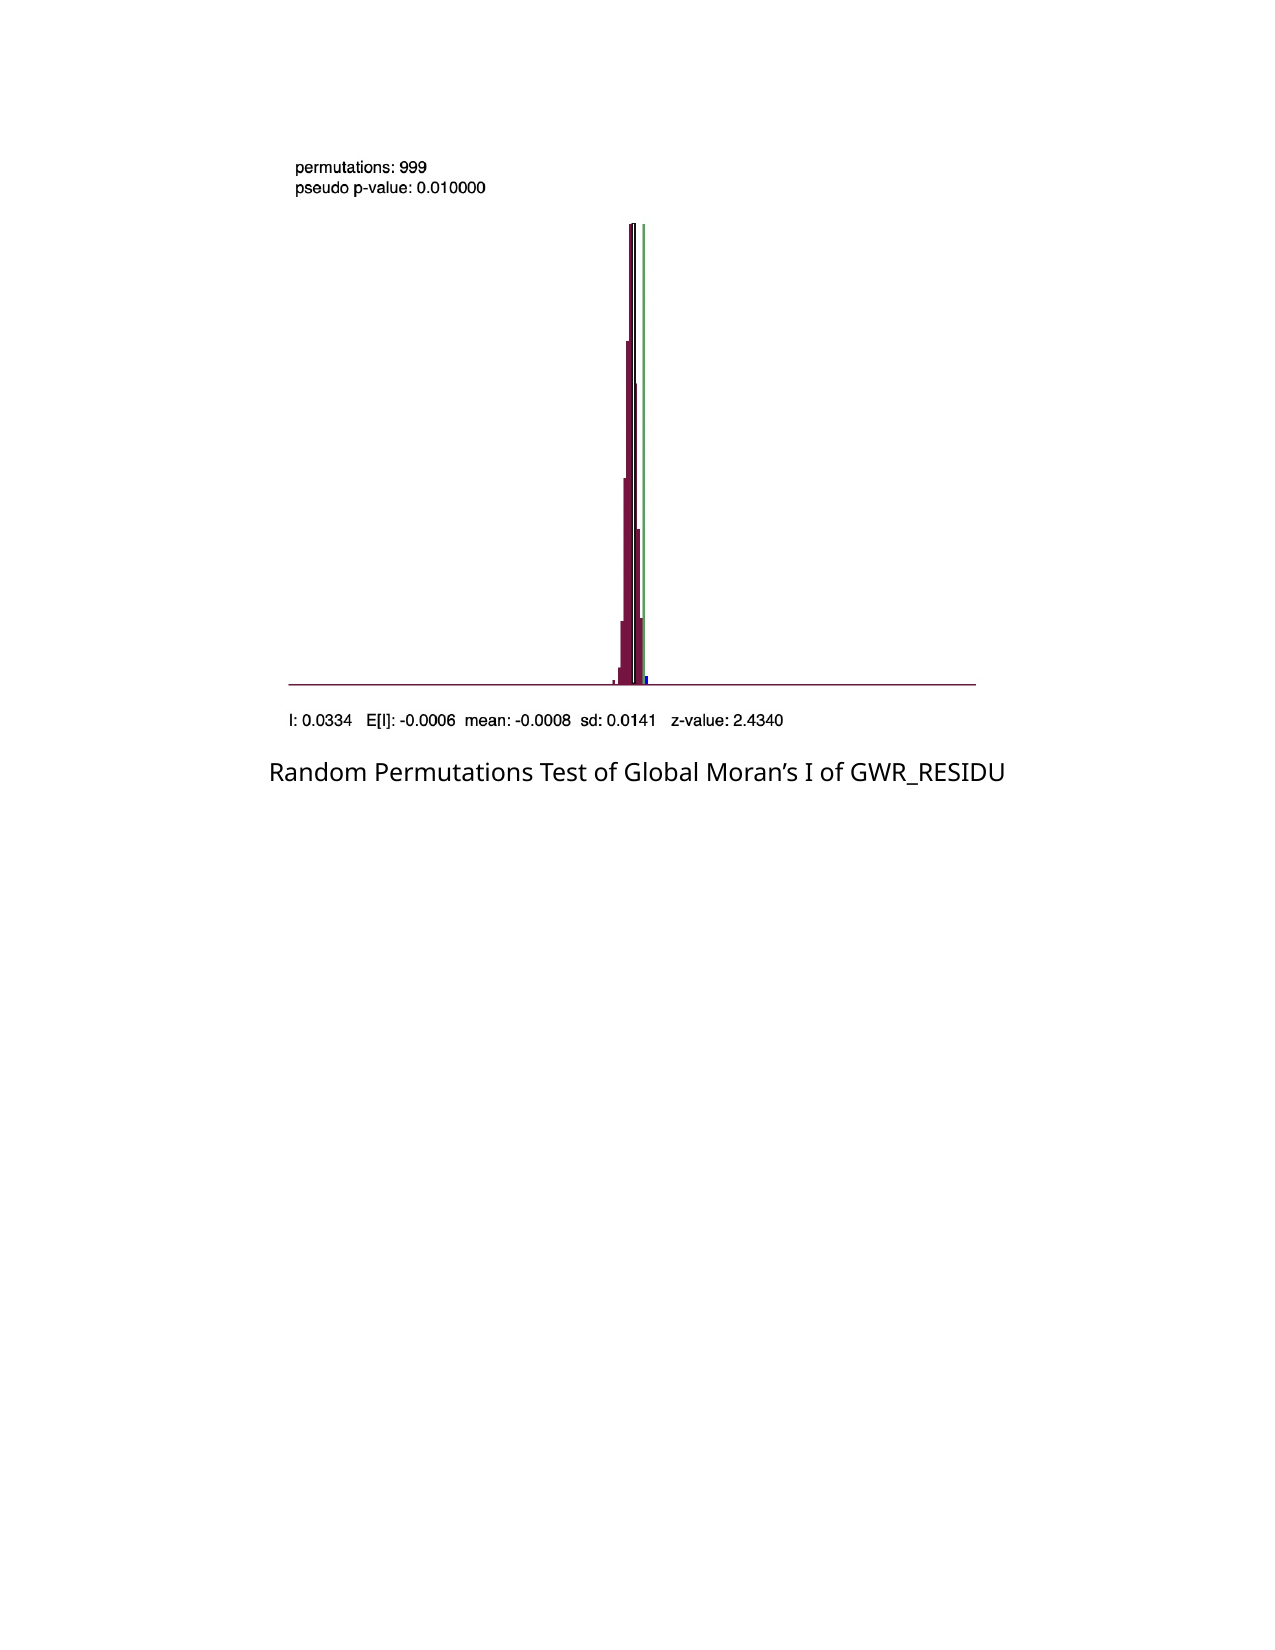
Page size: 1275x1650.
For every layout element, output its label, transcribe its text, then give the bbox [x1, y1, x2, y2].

picture [285, 150, 991, 733]
text Random Permutations Test of Global Moran’s I of GWR_RESIDU [150, 754, 1125, 788]
